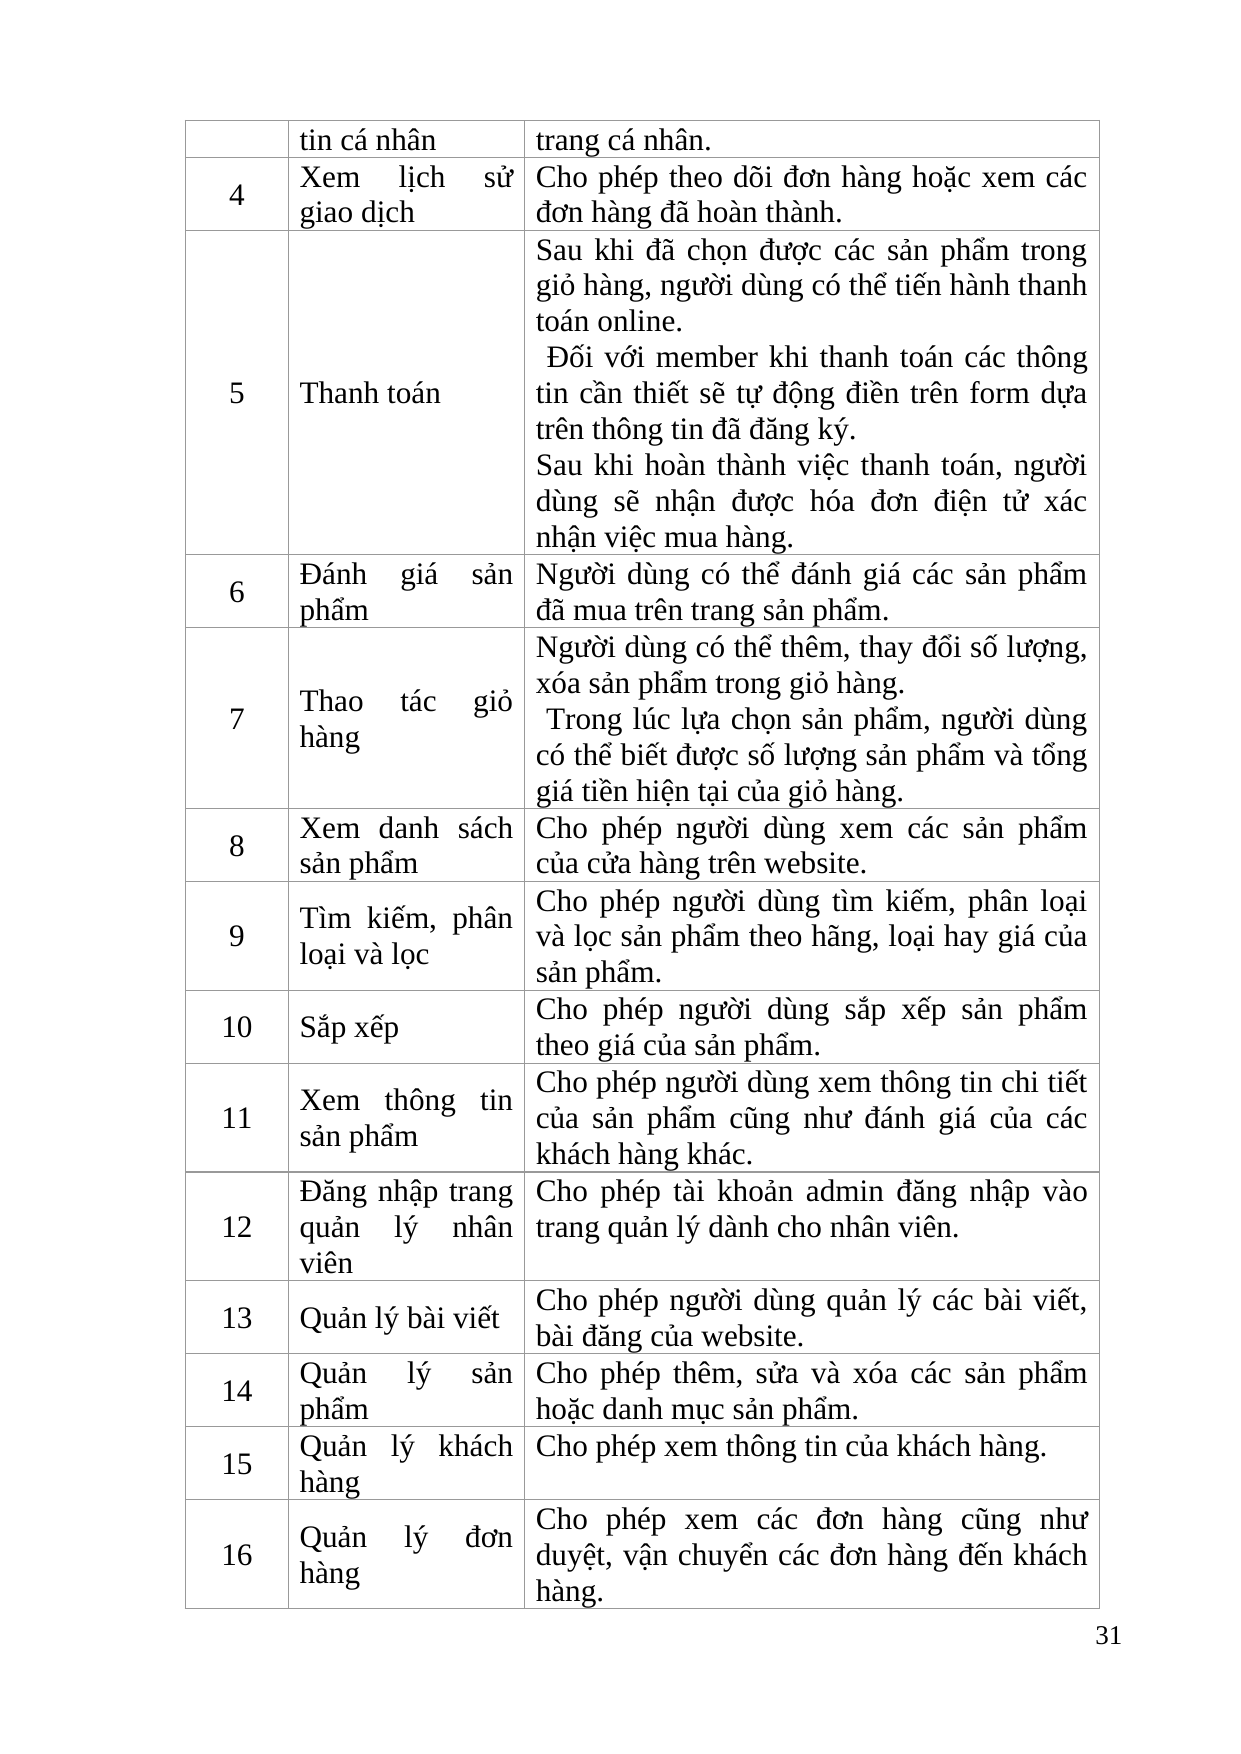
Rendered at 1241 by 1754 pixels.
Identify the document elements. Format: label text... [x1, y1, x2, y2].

table_cell Cho phép xem các đơn hàng cũng như duyệt, vận chuyển các đơn hàng đến khách hàng. [525, 1500, 1099, 1608]
table_cell 4 [186, 158, 288, 230]
table_cell 14 [186, 1354, 288, 1426]
table_cell 8 [186, 809, 288, 881]
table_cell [525, 121, 1099, 157]
table_cell Cho phép người dùng sắp xếp sản phẩm theo giá của sản phẩm. [525, 991, 1099, 1062]
table_cell Cho phép người dùng xem thông tin chi tiết của sản phẩm cũng như đánh giá của các khách hàng khác. [525, 1064, 1099, 1171]
table_cell Quản lý khách hàng [289, 1427, 524, 1499]
table_cell Thanh toán [289, 231, 524, 554]
table_cell 5 [186, 231, 288, 554]
table_cell Đánh giá sản phẩm [289, 555, 524, 627]
table_cell Xem thông tin sản phẩm [289, 1064, 524, 1171]
table_cell 16 [186, 1500, 288, 1608]
table_cell 7 [186, 628, 288, 808]
table_cell Cho phép người dùng quản lý các bài viết, bài đăng của website. [525, 1281, 1099, 1353]
table_cell 6 [186, 555, 288, 627]
table_cell 13 [186, 1281, 288, 1353]
table_cell Cho phép người dùng xem các sản phẩm của cửa hàng trên website. [525, 809, 1099, 881]
table_cell Cho phép theo dõi đơn hàng hoặc xem các đơn hàng đã hoàn thành. [525, 158, 1099, 230]
table_cell 12 [186, 1173, 288, 1280]
table_cell Cho phép tài khoản admin đăng nhập vào trang quản lý dành cho nhân viên. [525, 1173, 1099, 1280]
table_cell Quản lý sản phẩm [289, 1354, 524, 1426]
table_cell 9 [186, 882, 288, 989]
table_cell Sắp xếp [289, 991, 524, 1062]
table_cell Cho phép thêm, sửa và xóa các sản phẩm hoặc danh mục sản phẩm. [525, 1354, 1099, 1426]
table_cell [289, 121, 524, 157]
table_cell Cho phép xem thông tin của khách hàng. [525, 1427, 1099, 1499]
table_cell Sau khi đã chọn được các sản phẩm trong giỏ hàng, người dùng có thể tiến hành thanh toán online. Đối với member khi thanh toán các thông tin cần thiết sẽ tự động điền trên form dựa trên thông tin đã đăng ký. Sau khi hoàn thành việc thanh toán, người dùng sẽ nhận được hóa đơn điện tử xác nhận việc mua hàng. [525, 231, 1099, 554]
table_cell Đăng nhập trang quản lý nhân viên [289, 1173, 524, 1280]
table_cell Thao tác giỏ hàng [289, 628, 524, 808]
table_cell Quản lý đơn hàng [289, 1500, 524, 1608]
table_cell Cho phép người dùng tìm kiếm, phân loại và lọc sản phẩm theo hãng, loại hay giá của sản phẩm. [525, 882, 1099, 989]
table_cell Người dùng có thể thêm, thay đổi số lượng, xóa sản phẩm trong giỏ hàng. Trong lúc lựa chọn sản phẩm, người dùng có thể biết được số lượng sản phẩm và tổng giá tiền hiện tại của giỏ hàng. [525, 628, 1099, 808]
table_cell Người dùng có thể đánh giá các sản phẩm đã mua trên trang sản phẩm. [525, 555, 1099, 627]
table_cell 11 [186, 1064, 288, 1171]
table_cell Quản lý bài viết [289, 1281, 524, 1353]
table_cell 3 [186, 121, 288, 157]
table_cell Tìm kiếm, phân loại và lọc [289, 882, 524, 989]
table_cell Xem lịch sử giao dịch [289, 158, 524, 230]
table_cell Xem danh sách sản phẩm [289, 809, 524, 881]
table_cell 15 [186, 1427, 288, 1499]
table_cell 10 [186, 991, 288, 1062]
